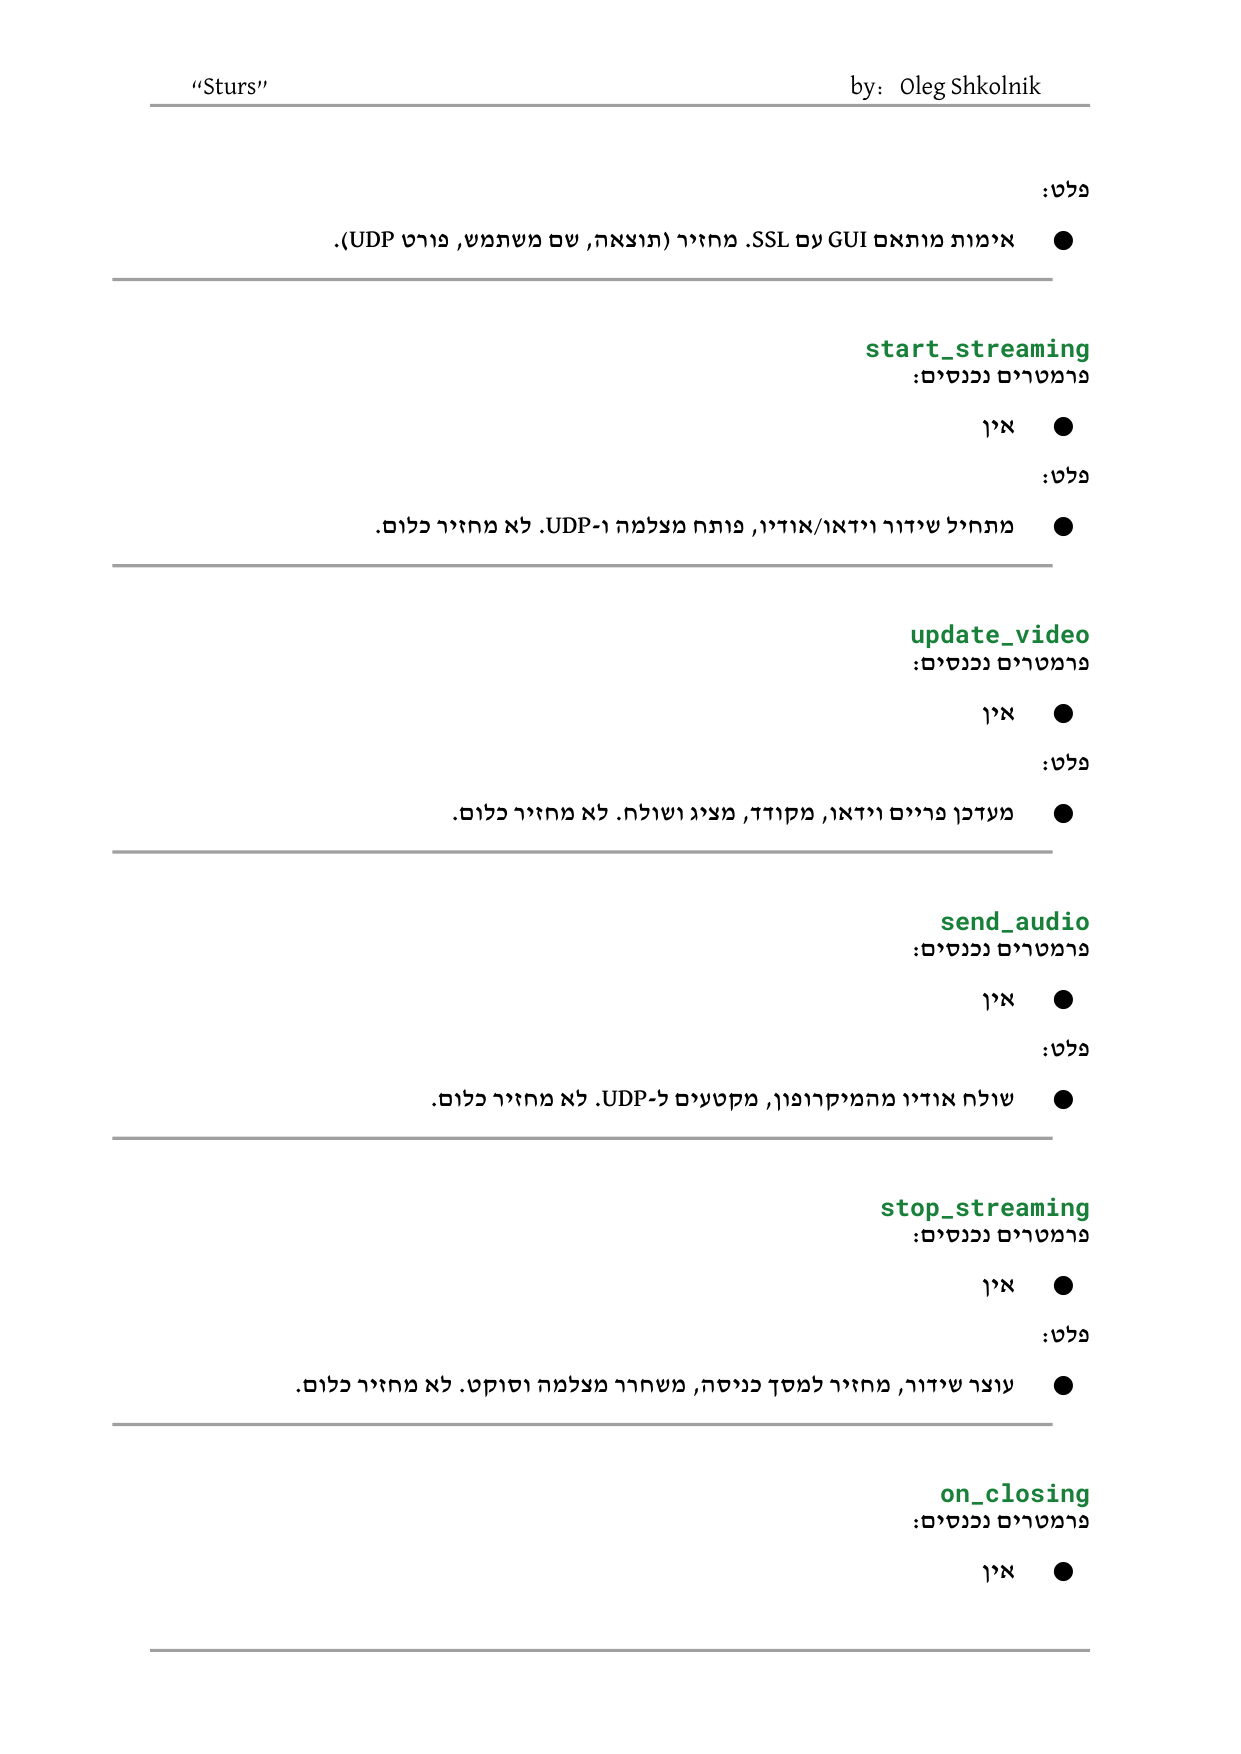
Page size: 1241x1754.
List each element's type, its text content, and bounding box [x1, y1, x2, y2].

list אימות מותאם GUI עם SSL. מחזיר (תוצאה, שם משתמש, פורט UDP). [150, 228, 1053, 253]
list אין [150, 414, 1053, 439]
text update_video פרמטרים נכנסים: [150, 617, 1090, 675]
list אין [150, 1273, 1053, 1298]
text פלט: [150, 1037, 1090, 1062]
text פלט: [150, 464, 1090, 489]
text on_closing פרמטרים נכנסים: [150, 1476, 1090, 1534]
list שולח אודיו מהמיקרופון, מקטעים ל-UDP. לא מחזיר כלום. [150, 1087, 1053, 1112]
list מעדכן פריים וידאו, מקודד, מציג ושולח. לא מחזיר כלום. [150, 800, 1053, 825]
list אין [150, 700, 1053, 725]
list מתחיל שידור וידאו/אודיו, פותח מצלמה ו-UDP. לא מחזיר כלום. [150, 514, 1053, 539]
list אין [150, 1559, 1053, 1584]
text פלט: [150, 750, 1090, 775]
text פלט: [150, 178, 1090, 203]
text start_streaming פרמטרים נכנסים: [150, 331, 1090, 389]
text פלט: [150, 1323, 1090, 1348]
list עוצר שידור, מחזיר למסך כניסה, משחרר מצלמה וסוקט. לא מחזיר כלום. [150, 1373, 1053, 1398]
text send_audio פרמטרים נכנסים: [150, 904, 1090, 962]
text stop_streaming פרמטרים נכנסים: [150, 1190, 1090, 1248]
list אין [150, 987, 1053, 1012]
